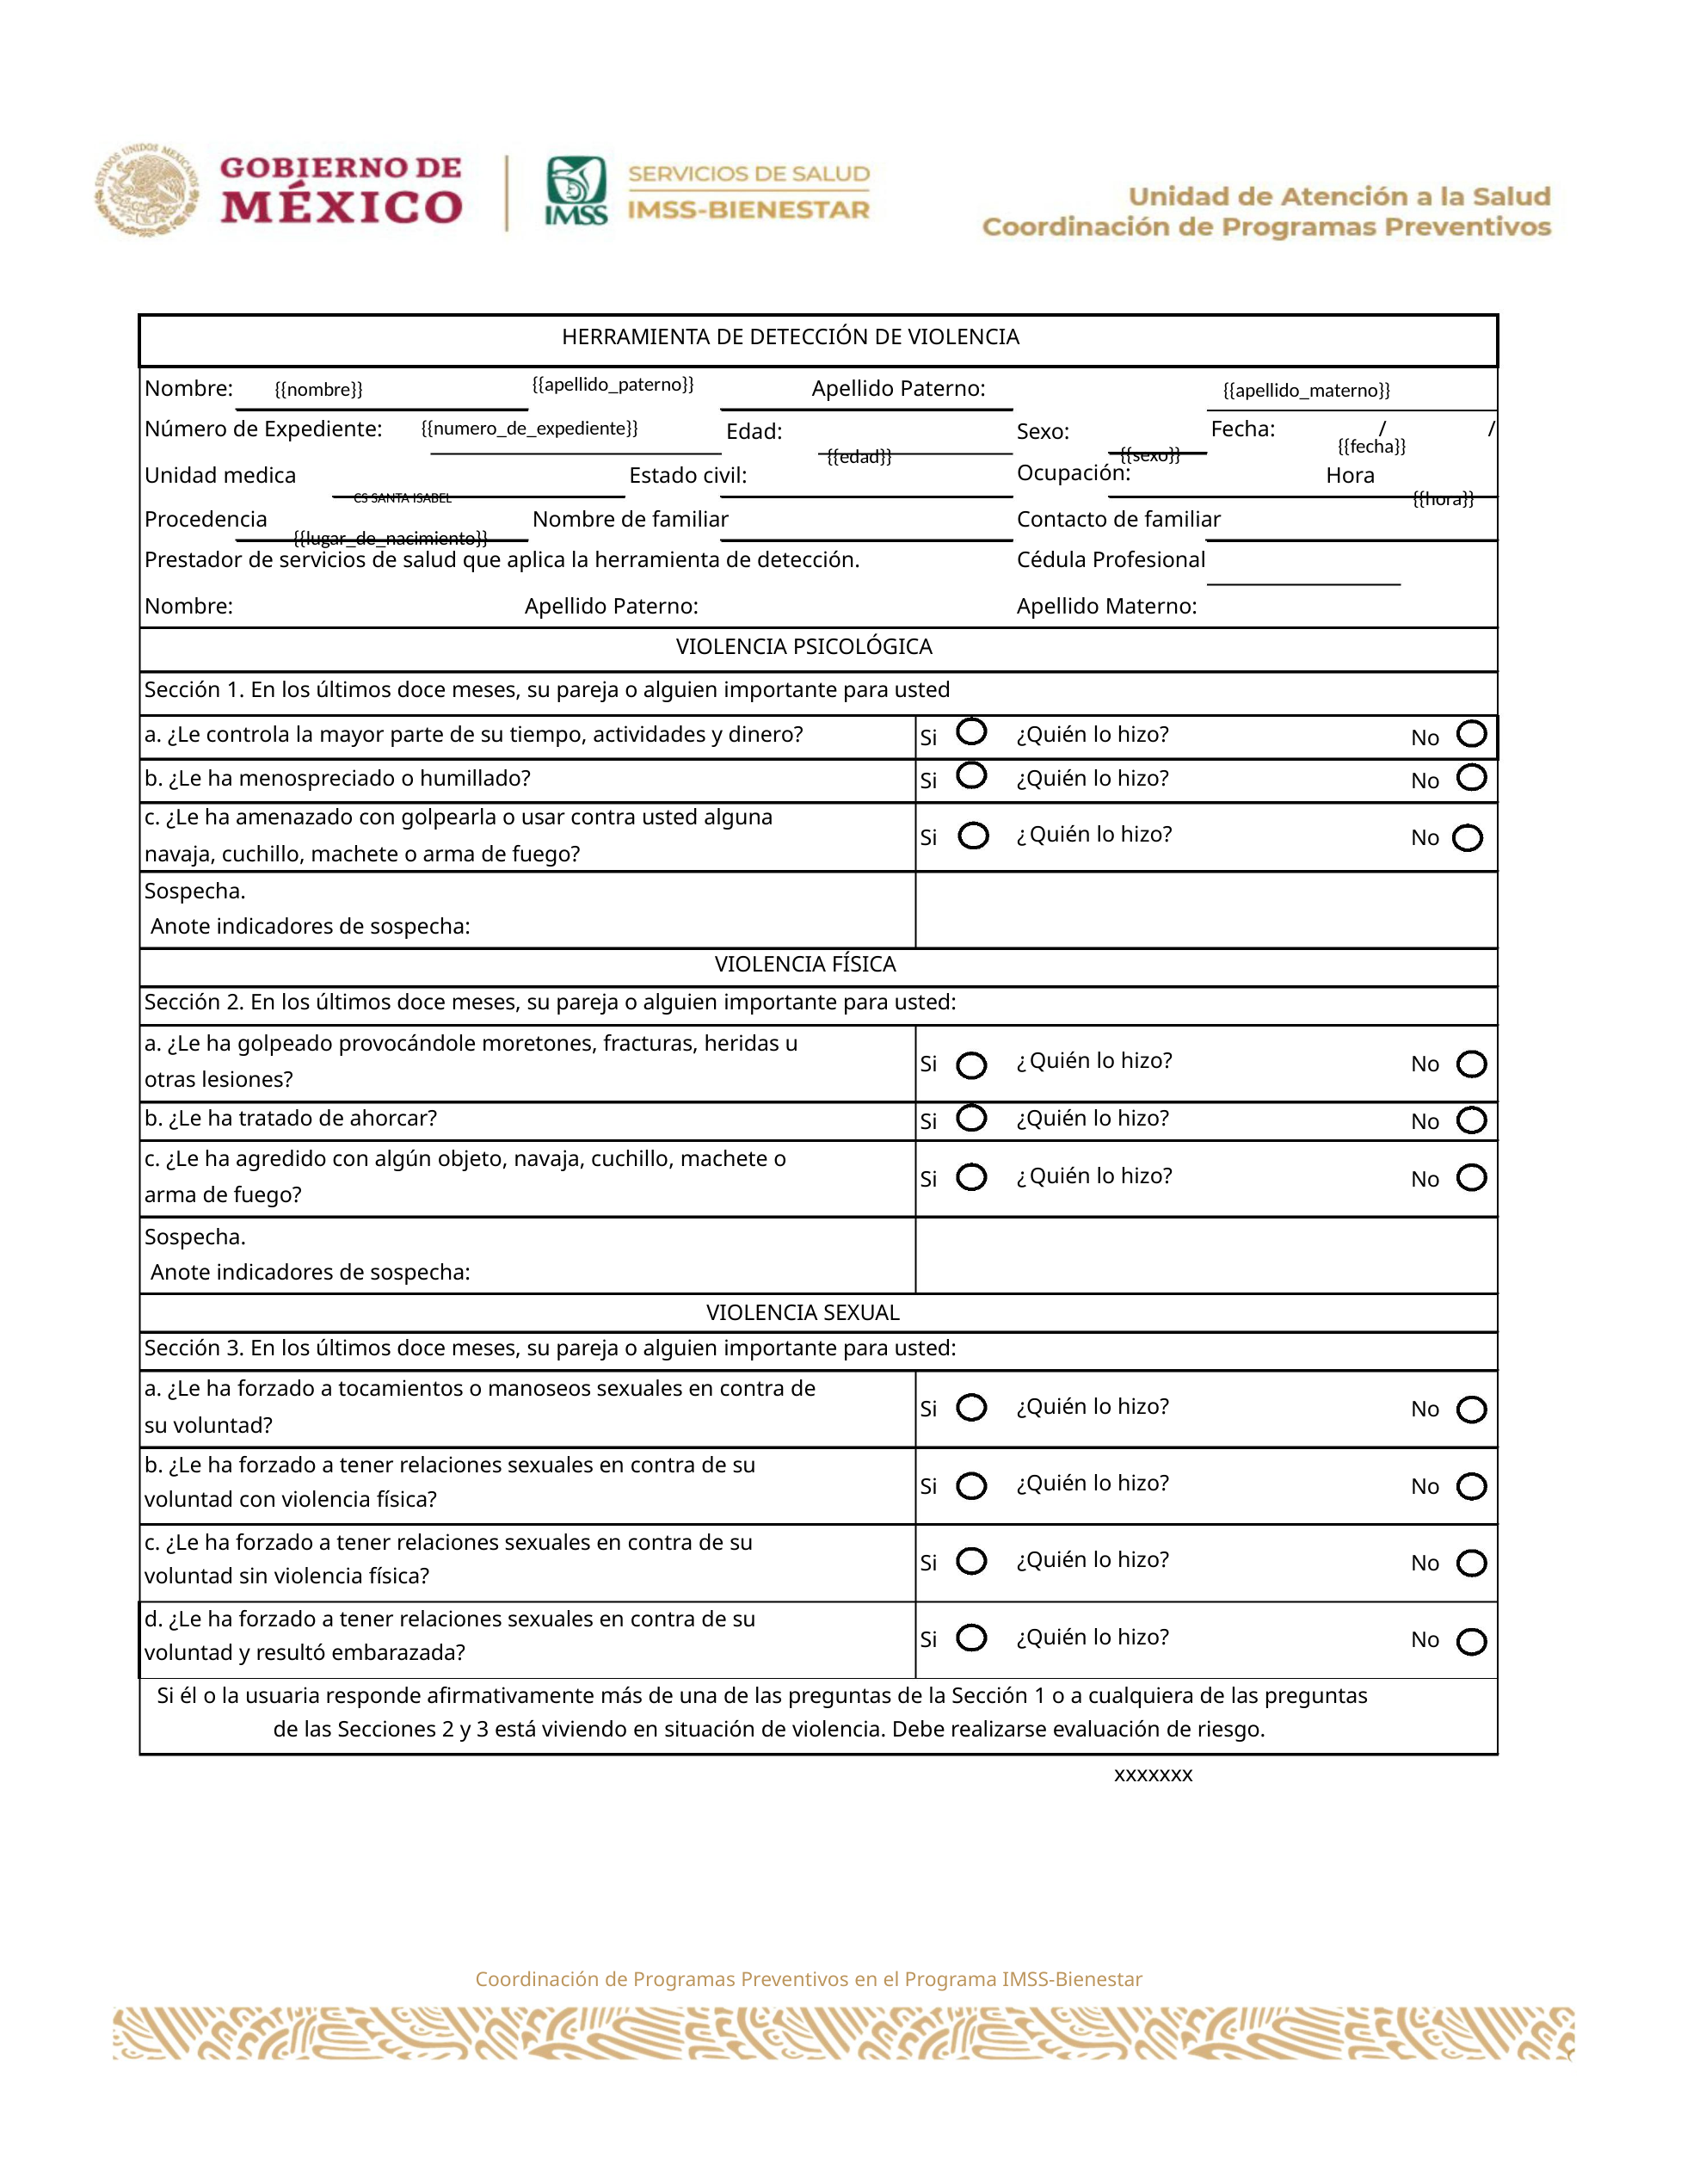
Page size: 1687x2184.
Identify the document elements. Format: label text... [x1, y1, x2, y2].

text Quién lo hizo? [1030, 1045, 1210, 1075]
text Nombre: [145, 372, 274, 402]
text Contacto de familiar [1017, 503, 1265, 533]
text Edad: [726, 416, 810, 446]
text c. ¿Le ha agredido con algún objeto, navaja, cuchillo, machete o [145, 1142, 874, 1172]
text ¿Quién lo hizo? [1017, 1467, 1210, 1496]
text Coordinación de Programas Preventivos en el Programa IMSS-Bienestar [475, 1965, 1234, 1992]
text b. ¿Le ha menospreciado o humillado? [145, 762, 893, 792]
text Anote indicadores de sospecha: [151, 1256, 524, 1286]
text Estado civil: [629, 460, 810, 489]
text No [1411, 722, 1463, 751]
text Si [920, 1624, 961, 1654]
text ¿Quién lo hizo? [1017, 1391, 1210, 1420]
text / [1487, 413, 1517, 442]
text No [1411, 822, 1463, 851]
text Sección 3. En los últimos doce meses, su pareja o alguien importante para usted: [145, 1332, 1058, 1361]
text voluntad con violencia física? [145, 1484, 836, 1513]
text ¿ [1017, 818, 1030, 848]
text VIOLENCIA PSICOLÓGICA [676, 630, 1049, 660]
text voluntad sin violencia física? [145, 1560, 834, 1589]
text No [1411, 1048, 1463, 1077]
text Procedencia [145, 503, 335, 533]
text voluntad y resultó embarazada? [145, 1637, 836, 1667]
text c. ¿Le ha forzado a tener relaciones sexuales en contra de su [145, 1527, 834, 1556]
text d. ¿Le ha forzado a tener relaciones sexuales en contra de su [145, 1603, 836, 1632]
text Fecha: [1210, 413, 1305, 442]
text No [1411, 1163, 1463, 1193]
picture [111, 1996, 1577, 2076]
text Cédula Profesional [1049, 544, 1265, 574]
text ¿ [1017, 1160, 1030, 1190]
text Apellido Materno: [1017, 590, 1235, 620]
text Sección 2. En los últimos doce meses, su pareja o alguien importante para usted: [145, 986, 1058, 1016]
text Sección 1. En los últimos doce meses, su pareja o alguien importante para usted [145, 674, 1049, 704]
text Si [920, 722, 961, 751]
text VIOLENCIA FÍSICA [715, 948, 939, 978]
text Si [920, 1048, 961, 1077]
text a. ¿Le controla la mayor parte de su tiempo, actividades y dinero? [145, 719, 893, 748]
text VIOLENCIA SEXUAL [706, 1297, 947, 1326]
text xxxxxxx [1114, 1758, 1222, 1788]
text a. ¿Le ha golpeado provocándole moretones, fracturas, heridas u [145, 1027, 1058, 1057]
text Prestador de servicios de salud que aplica la herramienta de detección. [145, 544, 1049, 574]
text ¿Quién lo hizo? [1017, 1621, 1210, 1650]
text otras lesiones? [145, 1064, 329, 1094]
text Anote indicadores de sospecha: [151, 910, 939, 941]
text c. ¿Le ha amenazado con golpearla o usar contra usted alguna [145, 801, 858, 830]
text arma de fuego? [145, 1179, 874, 1208]
text b. ¿Le ha tratado de ahorcar? [145, 1102, 874, 1132]
text Unidad medica [145, 460, 335, 489]
text ¿Quién lo hizo? [1017, 1544, 1210, 1574]
text Ocupación: [1017, 457, 1164, 486]
text Quién lo hizo? [1030, 1160, 1210, 1190]
text a. ¿Le ha forzado a tocamientos o manoseos sexuales en contra de [145, 1373, 1058, 1402]
text Si [920, 1163, 961, 1193]
text b. ¿Le ha forzado a tener relaciones sexuales en contra de su [145, 1449, 836, 1479]
text Si [920, 765, 961, 795]
text No [1411, 1547, 1463, 1576]
text Nombre: Apellido Paterno: [145, 590, 1017, 620]
text Nombre de familiar [532, 503, 810, 533]
text Quién lo hizo? [1030, 818, 1210, 848]
text Si [920, 1471, 961, 1500]
text ¿Quién lo hizo? [1017, 1102, 1210, 1132]
text Si [920, 1547, 961, 1576]
text su voluntad? [145, 1410, 309, 1439]
text No [1411, 1624, 1463, 1654]
text de las Secciones 2 y 3 está viviendo en situación de violencia. Debe realizarse evaluación de riesgo. [273, 1713, 1502, 1743]
text ¿Quién lo hizo? [1017, 719, 1210, 748]
text No [1411, 1393, 1463, 1423]
text Si [920, 1393, 961, 1423]
text ¿Quién lo hizo? [1017, 762, 1210, 792]
picture [0, 79, 1687, 1758]
text No [1411, 1106, 1463, 1135]
text No [1411, 1471, 1463, 1500]
text Sospecha. [145, 875, 858, 905]
text Apellido Paterno: Apellido Materno: [532, 372, 1235, 402]
text Número de Expediente: [145, 413, 428, 442]
text Sospecha. [145, 1220, 278, 1250]
text navaja, cuchillo, machete o arma de fuego? [145, 838, 858, 867]
text Si [920, 822, 961, 851]
text HERRAMIENTA DE DETECCIÓN DE VIOLENCIA [562, 320, 1235, 350]
text Si [920, 1106, 961, 1135]
text / [1378, 413, 1408, 442]
text Hora [1326, 460, 1401, 489]
text No [1411, 765, 1463, 795]
text Si él o la usuaria responde afirmativamente más de una de las preguntas de la Sección 1 o a cualquiera de las preguntas [157, 1680, 1502, 1709]
text Sexo: [1017, 416, 1097, 446]
text ¿ [1017, 1045, 1030, 1075]
